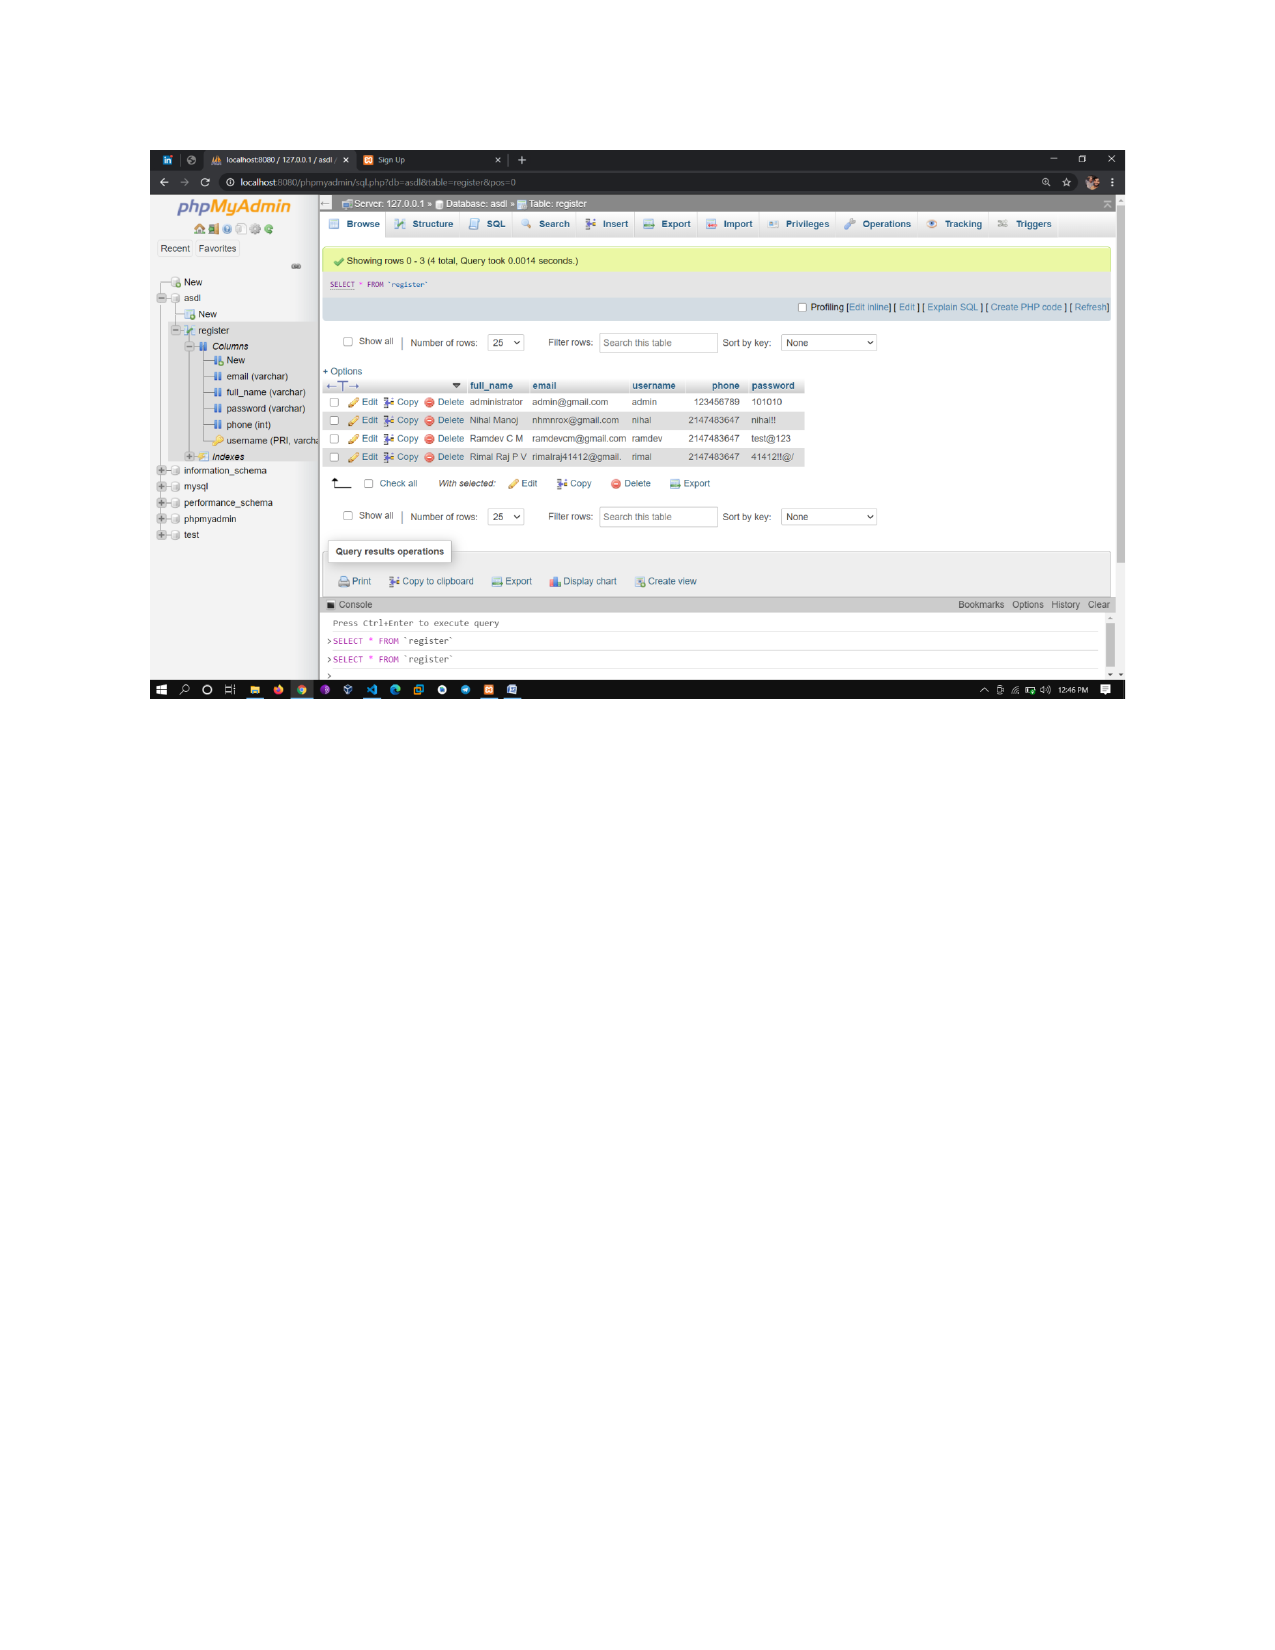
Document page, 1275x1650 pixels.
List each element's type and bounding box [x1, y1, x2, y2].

picture [150, 150, 1125, 699]
